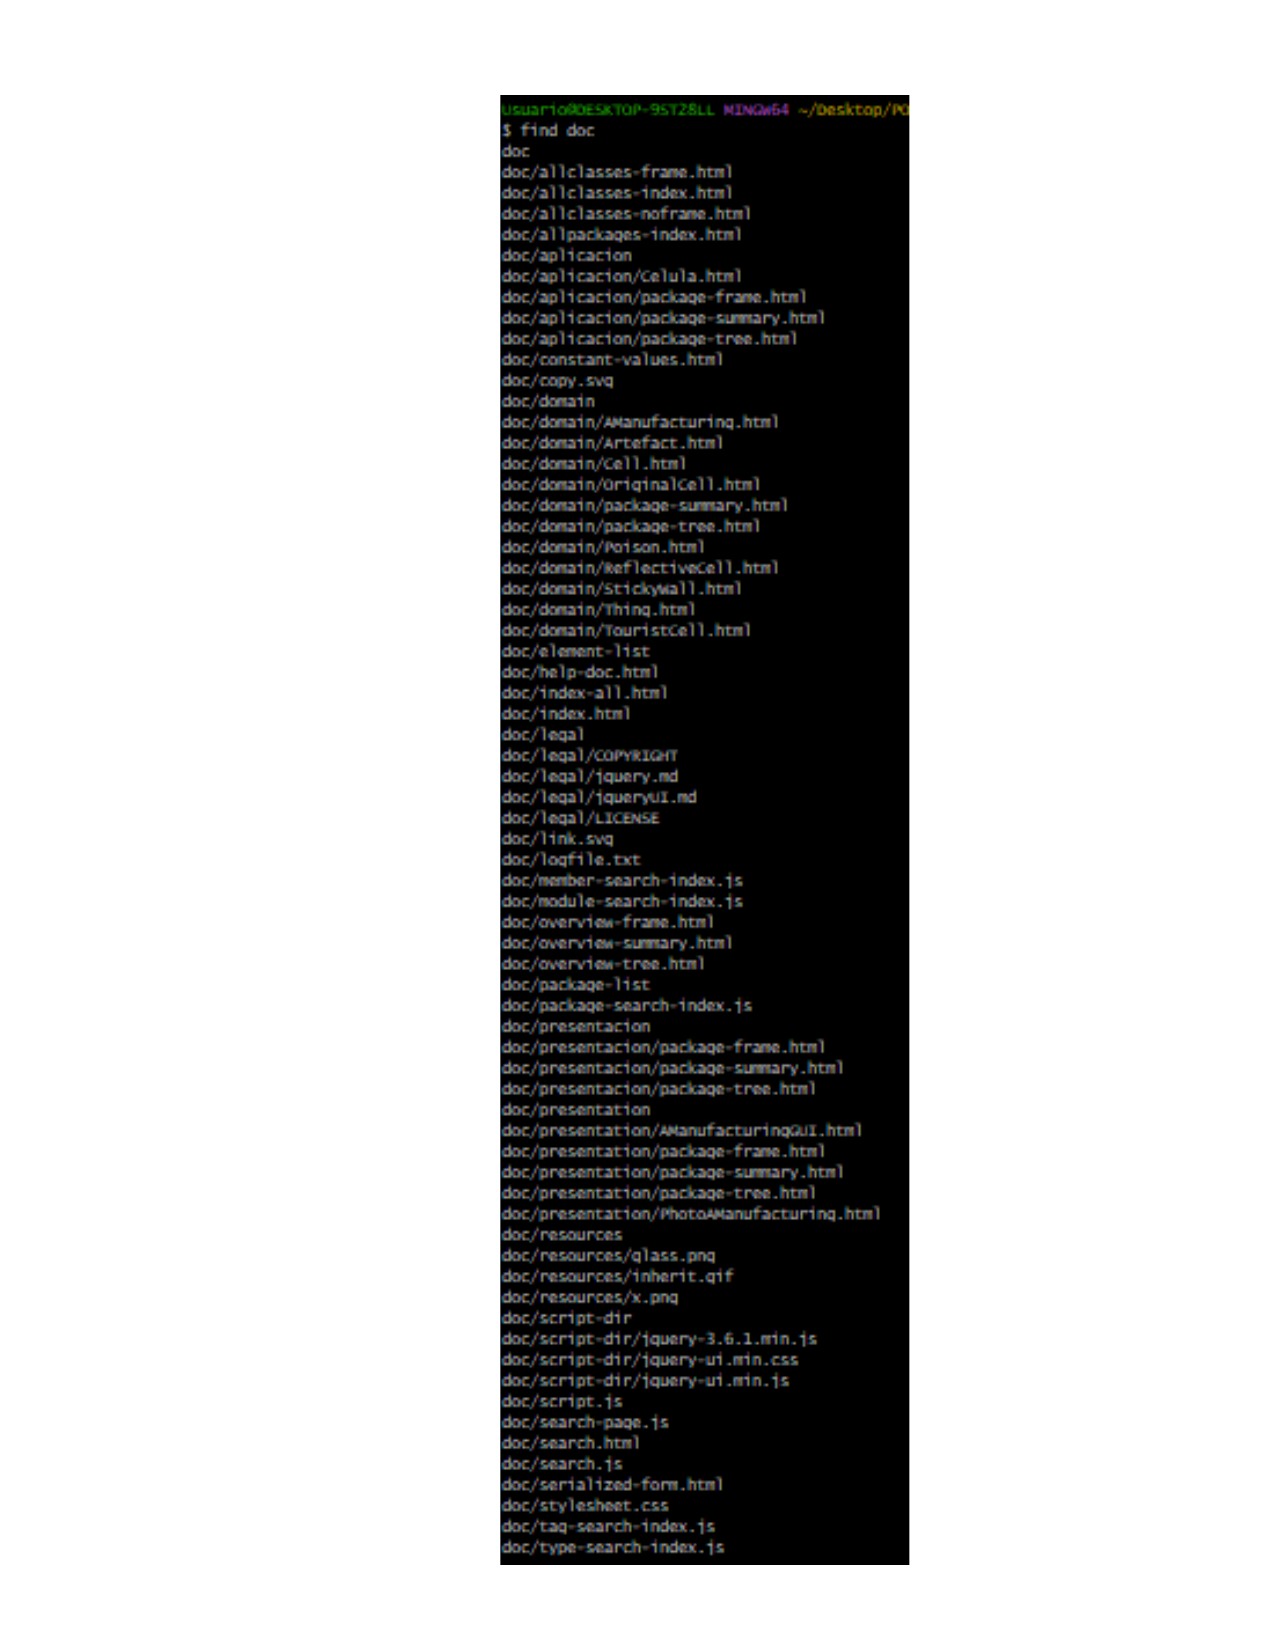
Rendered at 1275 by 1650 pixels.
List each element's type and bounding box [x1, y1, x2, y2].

picture [500, 95, 910, 1565]
